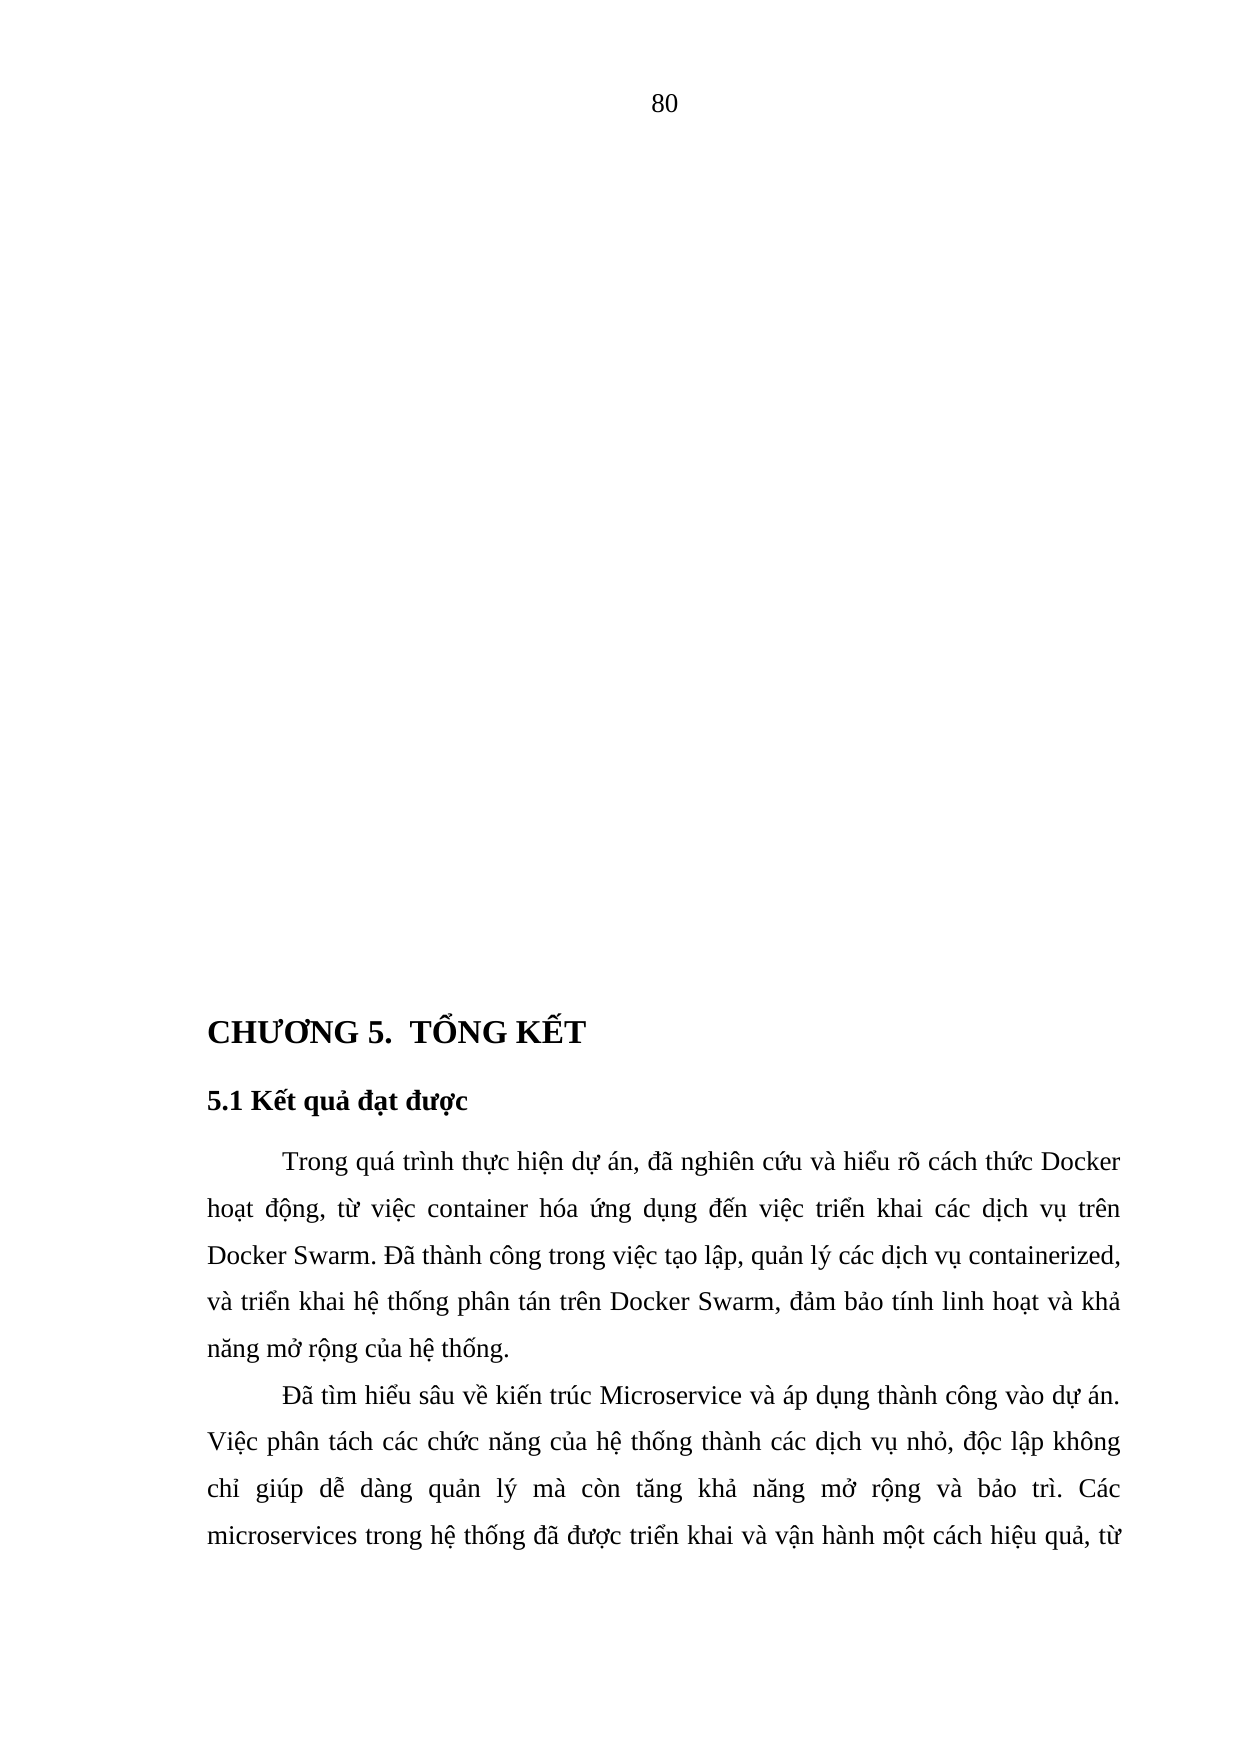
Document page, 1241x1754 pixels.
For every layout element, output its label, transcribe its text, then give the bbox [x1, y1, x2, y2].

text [207, 1379, 1122, 1550]
subtitle TỔNG KẾT [207, 1013, 1122, 1051]
text Trong quá trình thực hiện dự án, đã nghiên cứu và hiểu rõ cách thức Docker hoạt động, từ việc container hóa ứng dụng đến việc triển khai các dịch vụ trên Docker Swarm. Đã thành công trong việc tạo lập, quản lý các dịch vụ containerized, và triển khai hệ thống phân tán trên Docker Swarm, đảm bảo tính linh hoạt và khả năng mở rộng của hệ thống. [207, 1145, 1122, 1363]
subtitle Kết quả đạt được [207, 1083, 1122, 1116]
